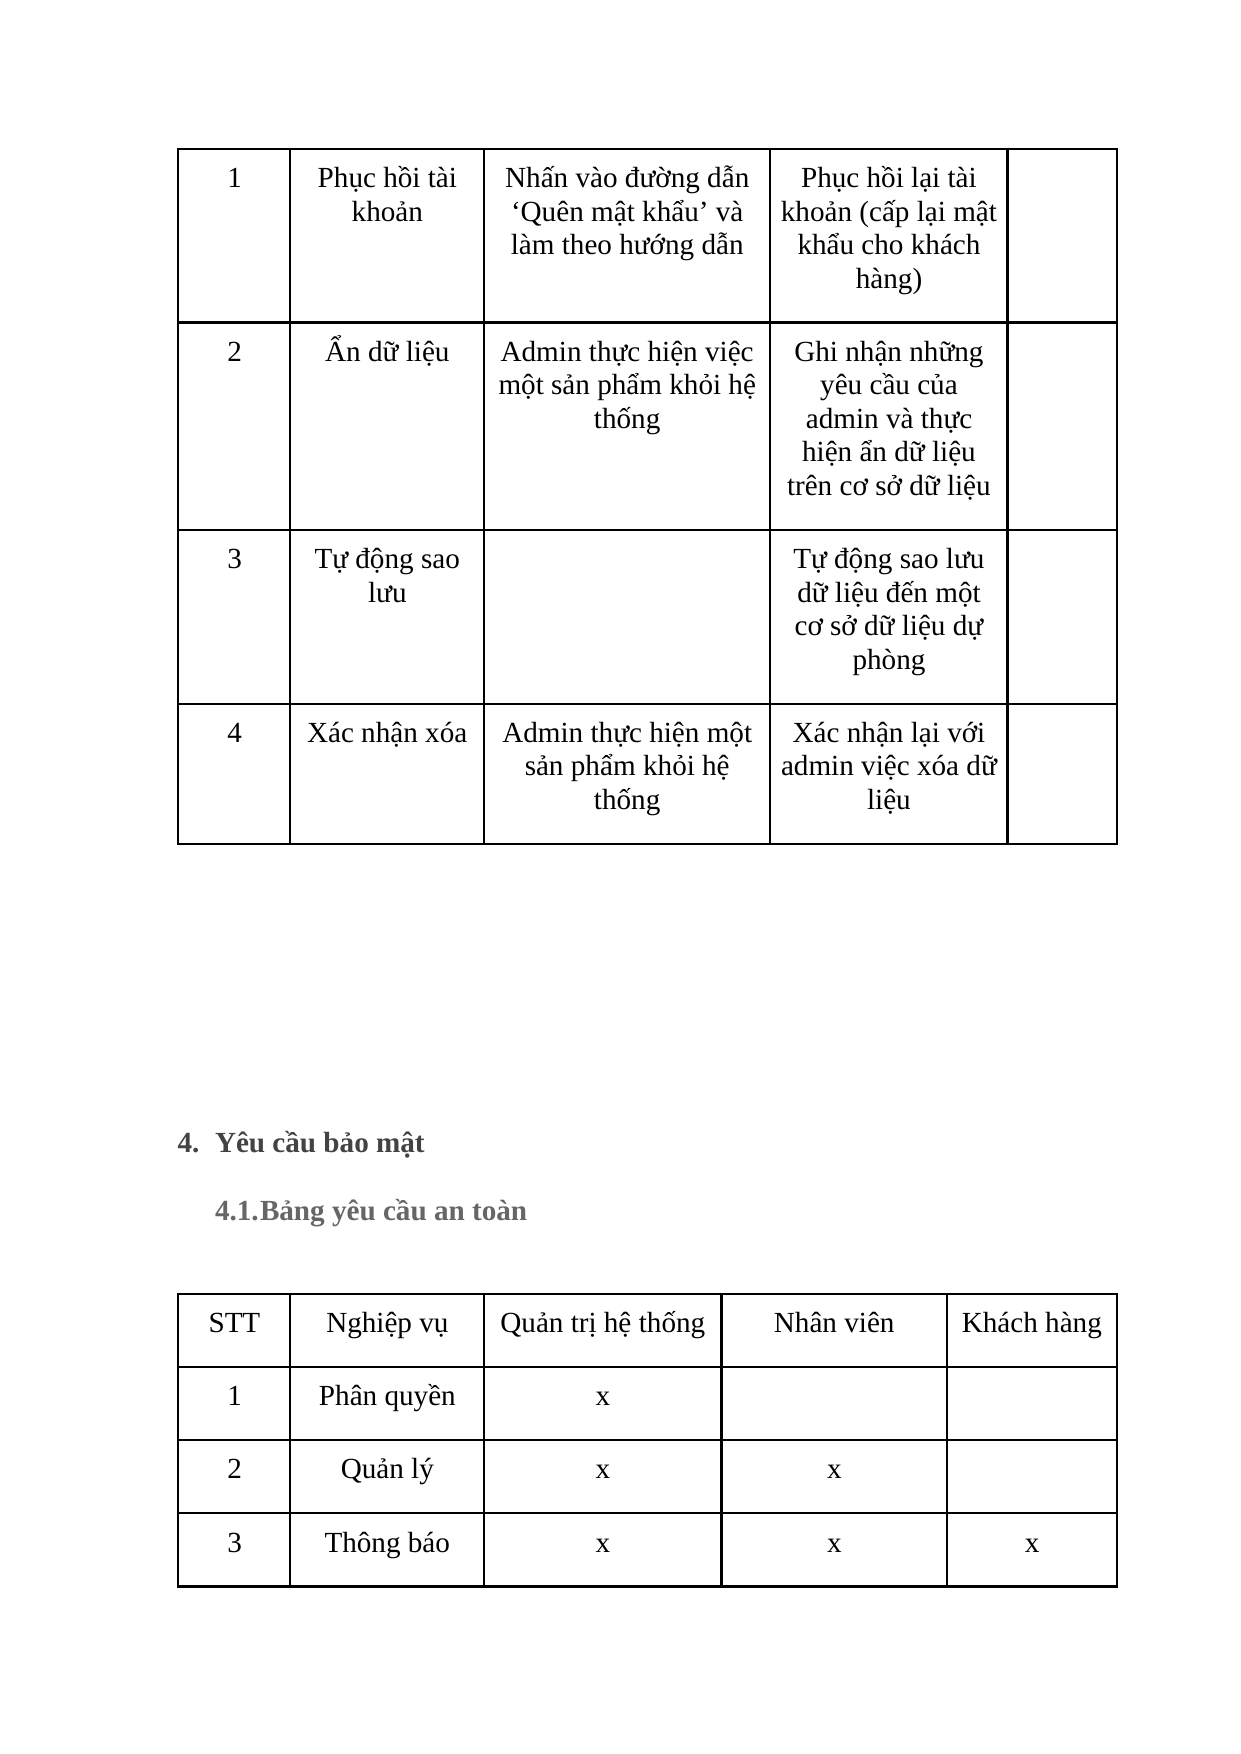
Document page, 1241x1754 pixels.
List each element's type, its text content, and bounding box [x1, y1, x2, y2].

table_cell Ẩn dữ liệu [291, 324, 483, 529]
table_cell Tự động sao lưu dữ liệu đến một cơ sở dữ liệu dự phòng [771, 531, 1006, 702]
table_cell x [485, 1441, 720, 1512]
table_cell [948, 1441, 1116, 1512]
table_cell [723, 1368, 946, 1439]
table_cell Xác nhận xóa [291, 705, 483, 843]
table_cell 3 [179, 531, 289, 702]
table_cell Nhấn vào đường dẫn ‘Quên mật khẩu’ và làm theo hướng dẫn [485, 150, 769, 321]
table_cell x [723, 1441, 946, 1512]
table_header Khách hàng [948, 1295, 1116, 1366]
table_cell Xác nhận lại với admin việc xóa dữ liệu [771, 705, 1006, 843]
table_cell Thông báo [291, 1514, 483, 1585]
table_cell Admin thực hiện việc một sản phẩm khỏi hệ thống [485, 324, 769, 529]
table_cell 4 [179, 705, 289, 843]
table_cell Quản lý [291, 1441, 483, 1512]
table_cell [485, 531, 769, 702]
table_cell [1009, 705, 1116, 843]
table_cell [1009, 531, 1116, 702]
table_cell x [485, 1514, 720, 1585]
table_cell 2 [179, 1441, 289, 1512]
table_cell 3 [179, 1514, 289, 1585]
table_header Quản trị hệ thống [485, 1295, 720, 1366]
table_cell 1 [179, 150, 289, 321]
table_cell Ghi nhận những yêu cầu của admin và thực hiện ẩn dữ liệu trên cơ sở dữ liệu [771, 324, 1006, 529]
table_cell Admin thực hiện một sản phẩm khỏi hệ thống [485, 705, 769, 843]
table_cell 1 [179, 1368, 289, 1439]
table_cell 2 [179, 324, 289, 529]
table_cell x [948, 1514, 1116, 1585]
table_cell x [723, 1514, 946, 1585]
table_cell Phục hồi tài khoản [291, 150, 483, 321]
table_header STT [179, 1295, 289, 1366]
subtitle Bảng yêu cầu an toàn [215, 1193, 1122, 1227]
table_cell [1009, 324, 1116, 529]
subtitle Yêu cầu bảo mật [177, 1126, 1122, 1159]
table_cell [948, 1368, 1116, 1439]
table_header Nhân viên [723, 1295, 946, 1366]
table_cell x [485, 1368, 720, 1439]
table_cell Phục hồi lại tài khoản (cấp lại mật khẩu cho khách hàng) [771, 150, 1006, 321]
table_cell Tự động sao lưu [291, 531, 483, 702]
table_cell Phân quyền [291, 1368, 483, 1439]
table_header Nghiệp vụ [291, 1295, 483, 1366]
table_cell [1009, 150, 1116, 321]
